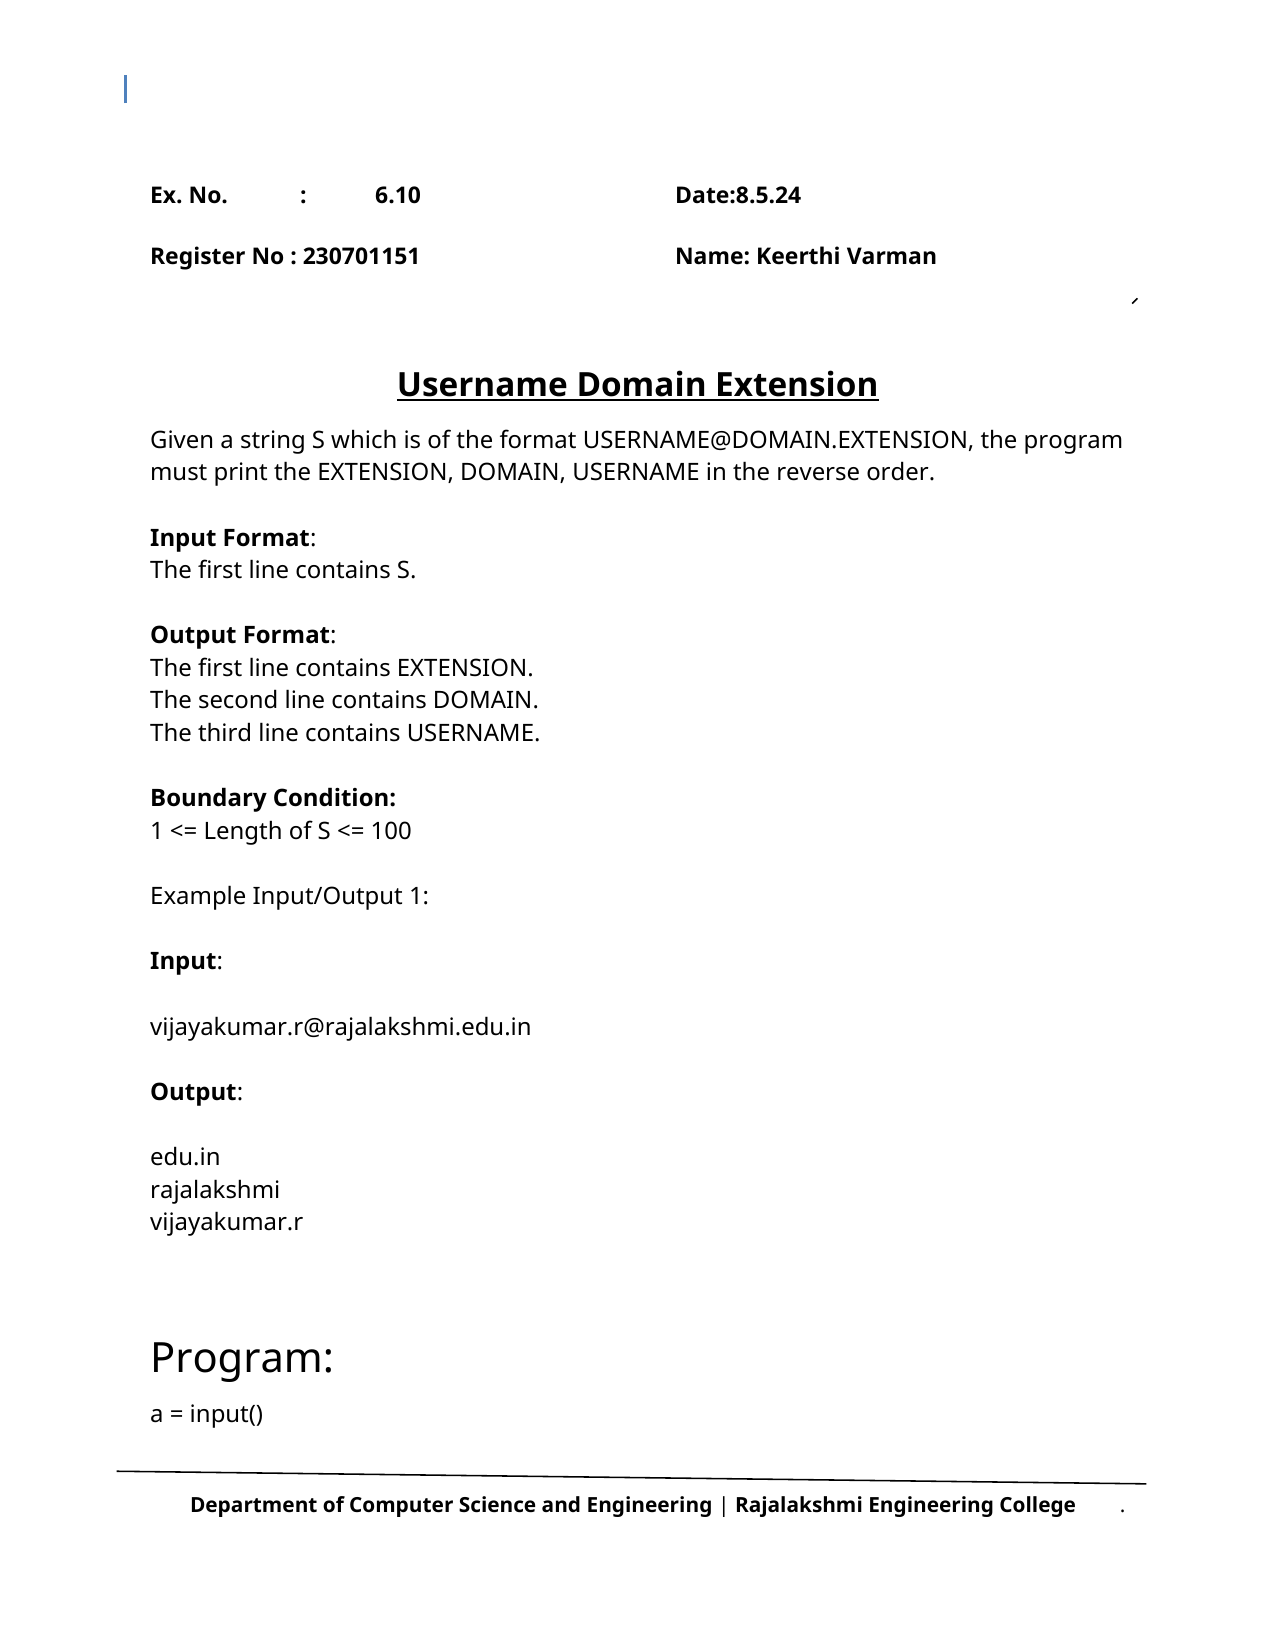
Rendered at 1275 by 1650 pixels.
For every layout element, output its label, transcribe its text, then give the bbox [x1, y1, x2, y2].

text Register No : 230701151 Name: Keerthi Varman [150, 239, 1125, 271]
text edu.in [150, 1140, 1125, 1172]
text The third line contains USERNAME. [150, 716, 1125, 748]
text Given a string S which is of the format USERNAME@DOMAIN.EXTENSION, the program must print the EXTENSION, DOMAIN, USERNAME in the reverse order. [150, 422, 1125, 488]
text Output Format: [150, 618, 1125, 651]
text Boundary Condition: [150, 781, 1125, 814]
text vijayakumar.r@rajalakshmi.edu.in [150, 1009, 1125, 1042]
text Input: [150, 944, 1125, 977]
text The second line contains DOMAIN. [150, 683, 1125, 716]
text Input Format: [150, 520, 1125, 553]
text Output: [150, 1074, 1125, 1107]
text rajalakshmi [150, 1172, 1125, 1205]
text The first line contains S. [150, 553, 1125, 586]
text Ex. No. : 6.10 Date:8.5.24 [150, 179, 1125, 210]
text Username Domain Extension [150, 360, 1125, 406]
text Example Input/Output 1: [150, 879, 1125, 912]
text a = input() [150, 1397, 1125, 1430]
text vijayakumar.r [150, 1205, 1125, 1238]
text The first line contains EXTENSION. [150, 651, 1125, 683]
text 1 <= Length of S <= 100 [150, 814, 1125, 846]
text Program: [150, 1328, 1125, 1384]
